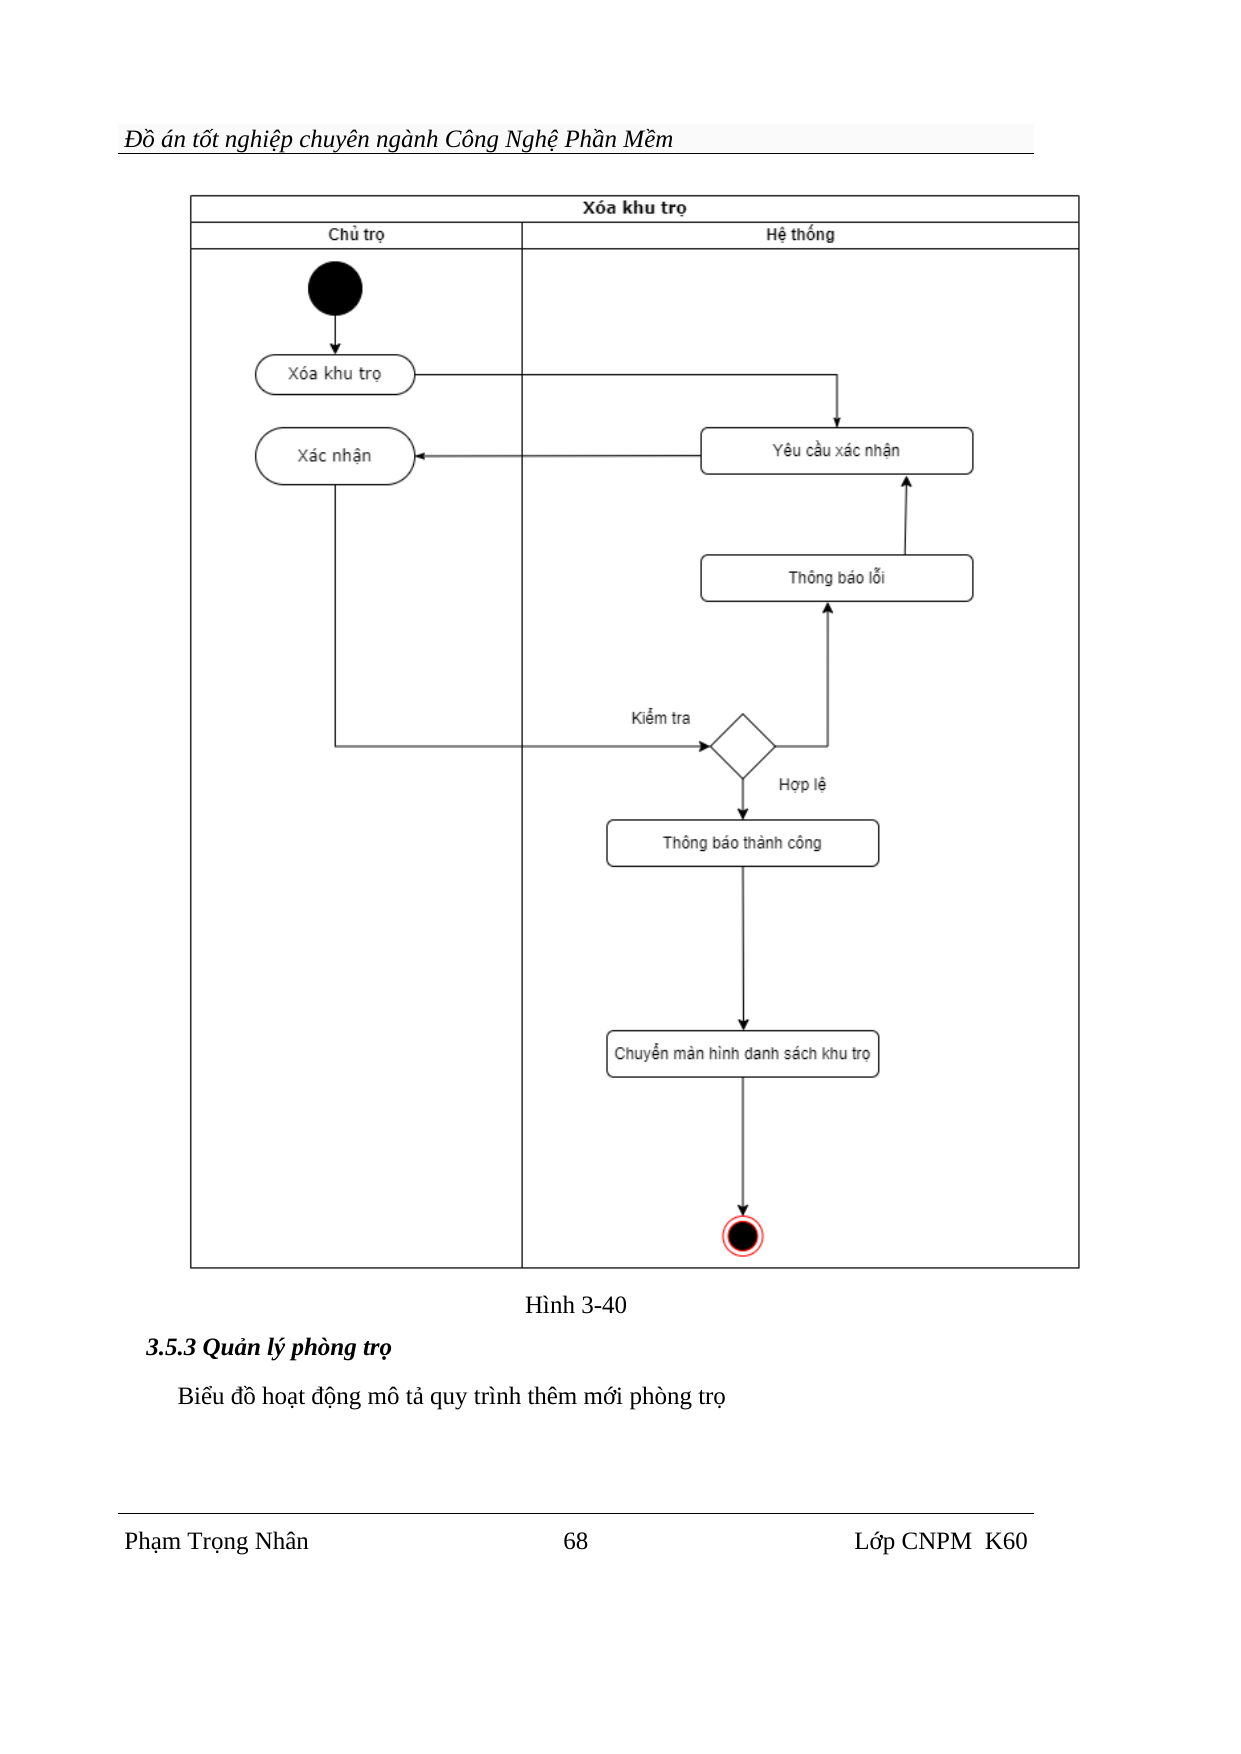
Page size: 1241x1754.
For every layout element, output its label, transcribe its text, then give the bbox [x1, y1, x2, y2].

text Hình 3-29 Biểu đồ hoạt động xóa khu trọ [118, 1290, 1033, 1319]
subtitle Quản lý phòng trọ [146, 1332, 1033, 1360]
picture [177, 182, 1093, 1282]
text Biểu đồ hoạt động mô tả quy trình thêm mới phòng trọ [118, 1381, 1033, 1410]
